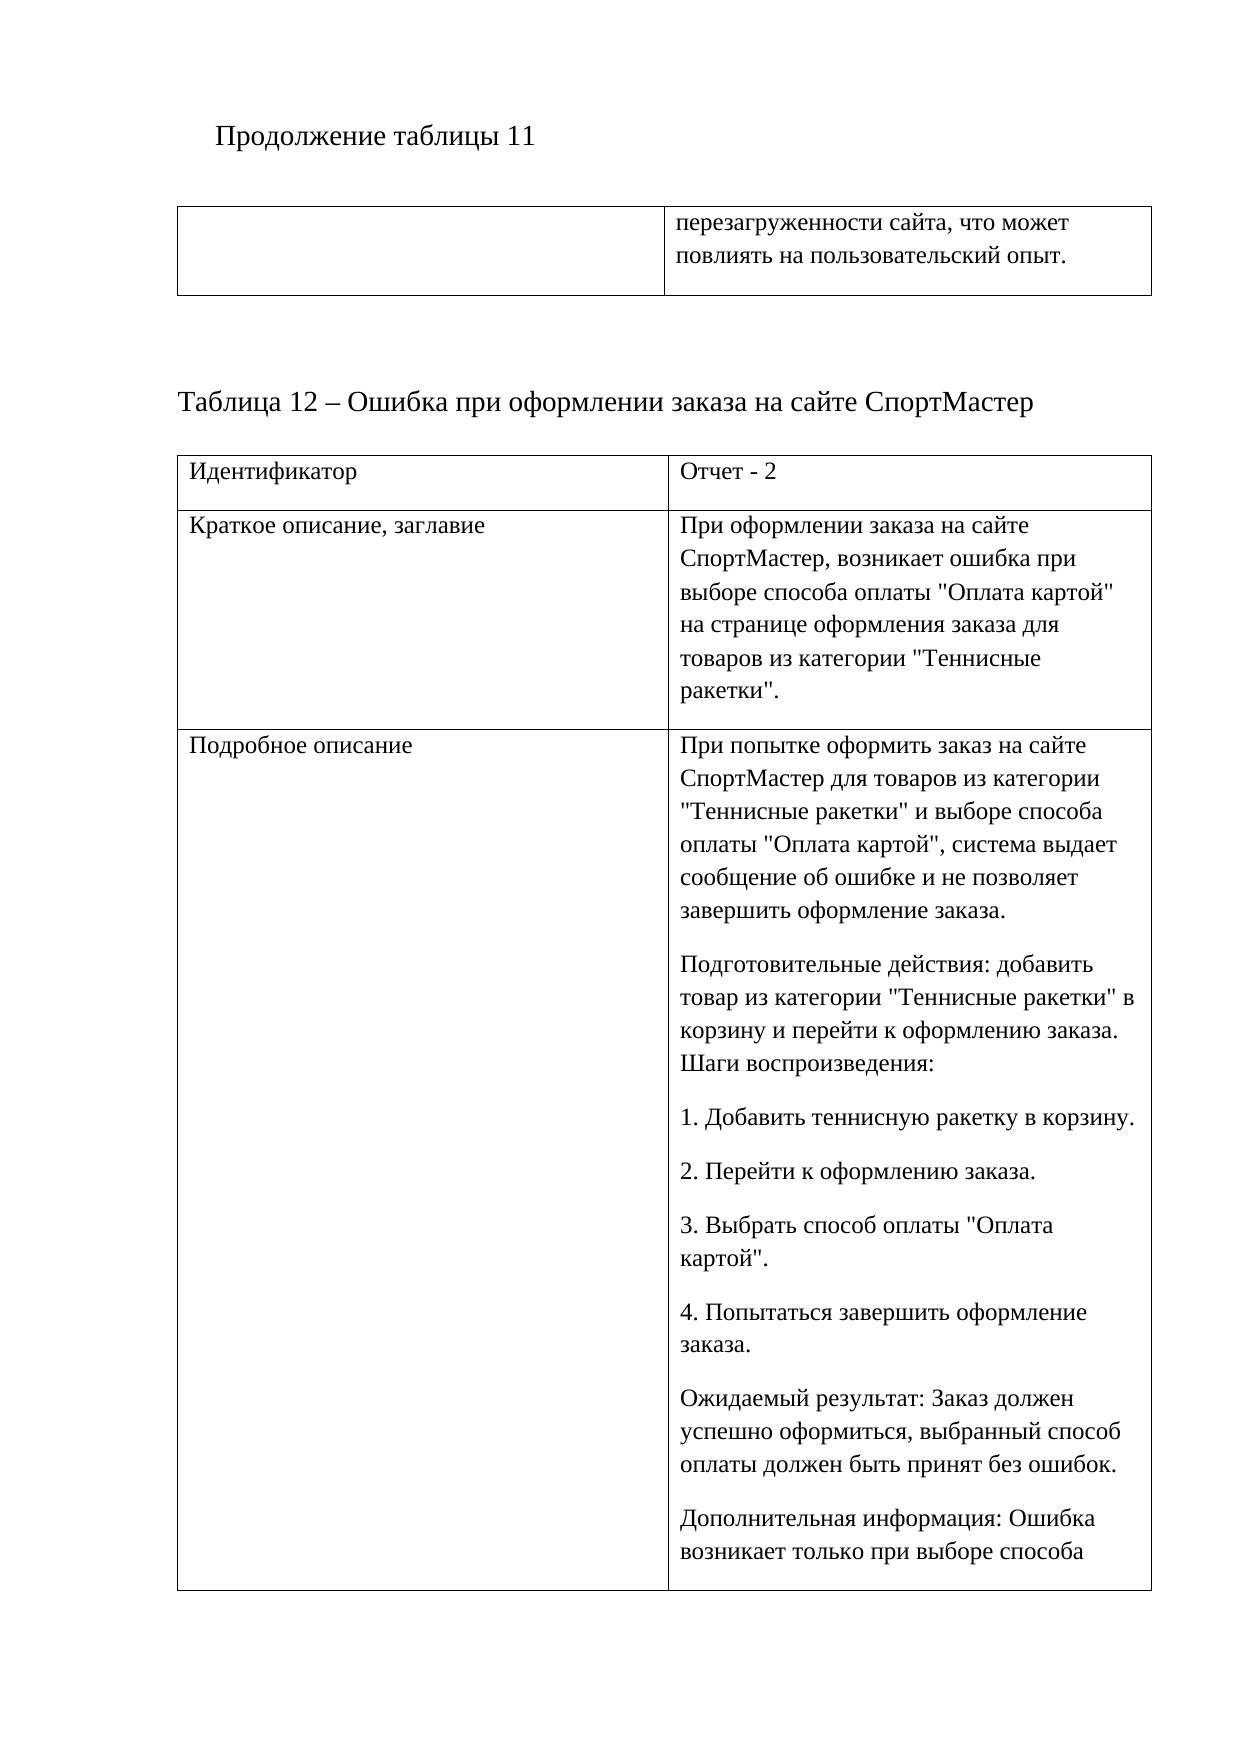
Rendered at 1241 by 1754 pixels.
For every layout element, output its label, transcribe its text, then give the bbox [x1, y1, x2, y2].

text Таблица 12 – Ошибка при оформлении заказа на сайте СпортМастер [177, 384, 1152, 417]
table_header Идентификатор [178, 456, 668, 509]
table_cell Краткое описание, заглавие [178, 511, 668, 729]
text Продолжение таблицы 11 [177, 118, 1152, 152]
table_header Отчет - 2 [669, 456, 1151, 509]
table_cell При попытке оформить заказ на сайте СпортМастер для товаров из категории "Теннисные ракетки" и выборе способа оплаты "Оплата картой", система выдает сообщение об ошибке и не позволяет завершить оформление заказа. Подготовительные действия: добавить товар из категории "Теннисные ракетки" в корзину и перейти к оформлению заказа. Шаги воспроизведения: 1. Добавить теннисную ракетку в корзину. 2. Перейти к оформлению заказа. 3. Выбрать способ оплаты "Оплата картой". 4. Попытаться завершить оформление заказа. Ожидаемый результат: Заказ должен успешно оформиться, выбранный способ оплаты должен быть принят без ошибок. Дополнительная информация: Ошибка возникает только при выборе способа [669, 730, 1151, 1590]
table_cell Подробное описание [178, 730, 668, 1590]
table_header [178, 207, 664, 295]
table_cell При оформлении заказа на сайте СпортМастер, возникает ошибка при выборе способа оплаты "Оплата картой" на странице оформления заказа для товаров из категории "Теннисные ракетки". [669, 511, 1151, 729]
table_header перезагруженности сайта, что может повлиять на пользовательский опыт. [665, 207, 1151, 295]
